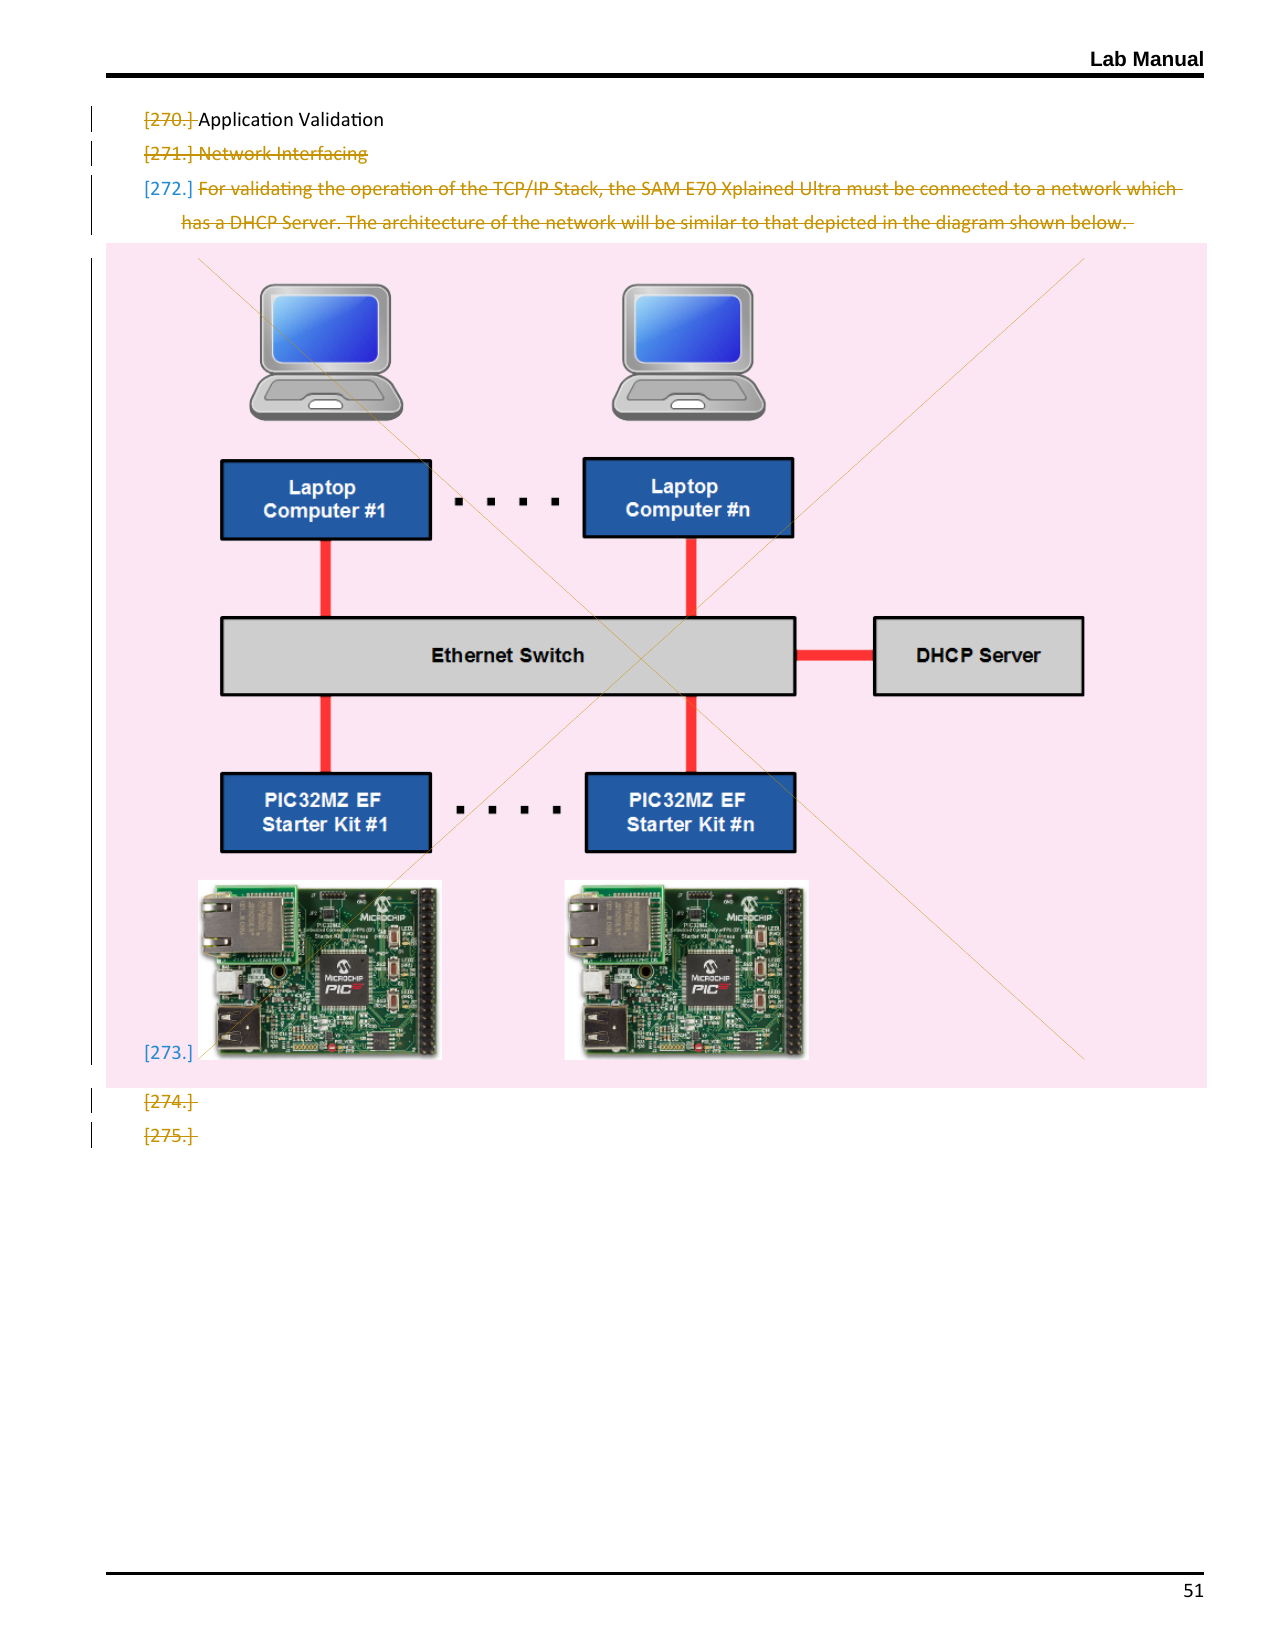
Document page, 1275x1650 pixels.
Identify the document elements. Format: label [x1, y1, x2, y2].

picture [200, 258, 1083, 657]
picture [199, 660, 1083, 1060]
picture [198, 260, 640, 1058]
picture [643, 259, 1085, 1058]
